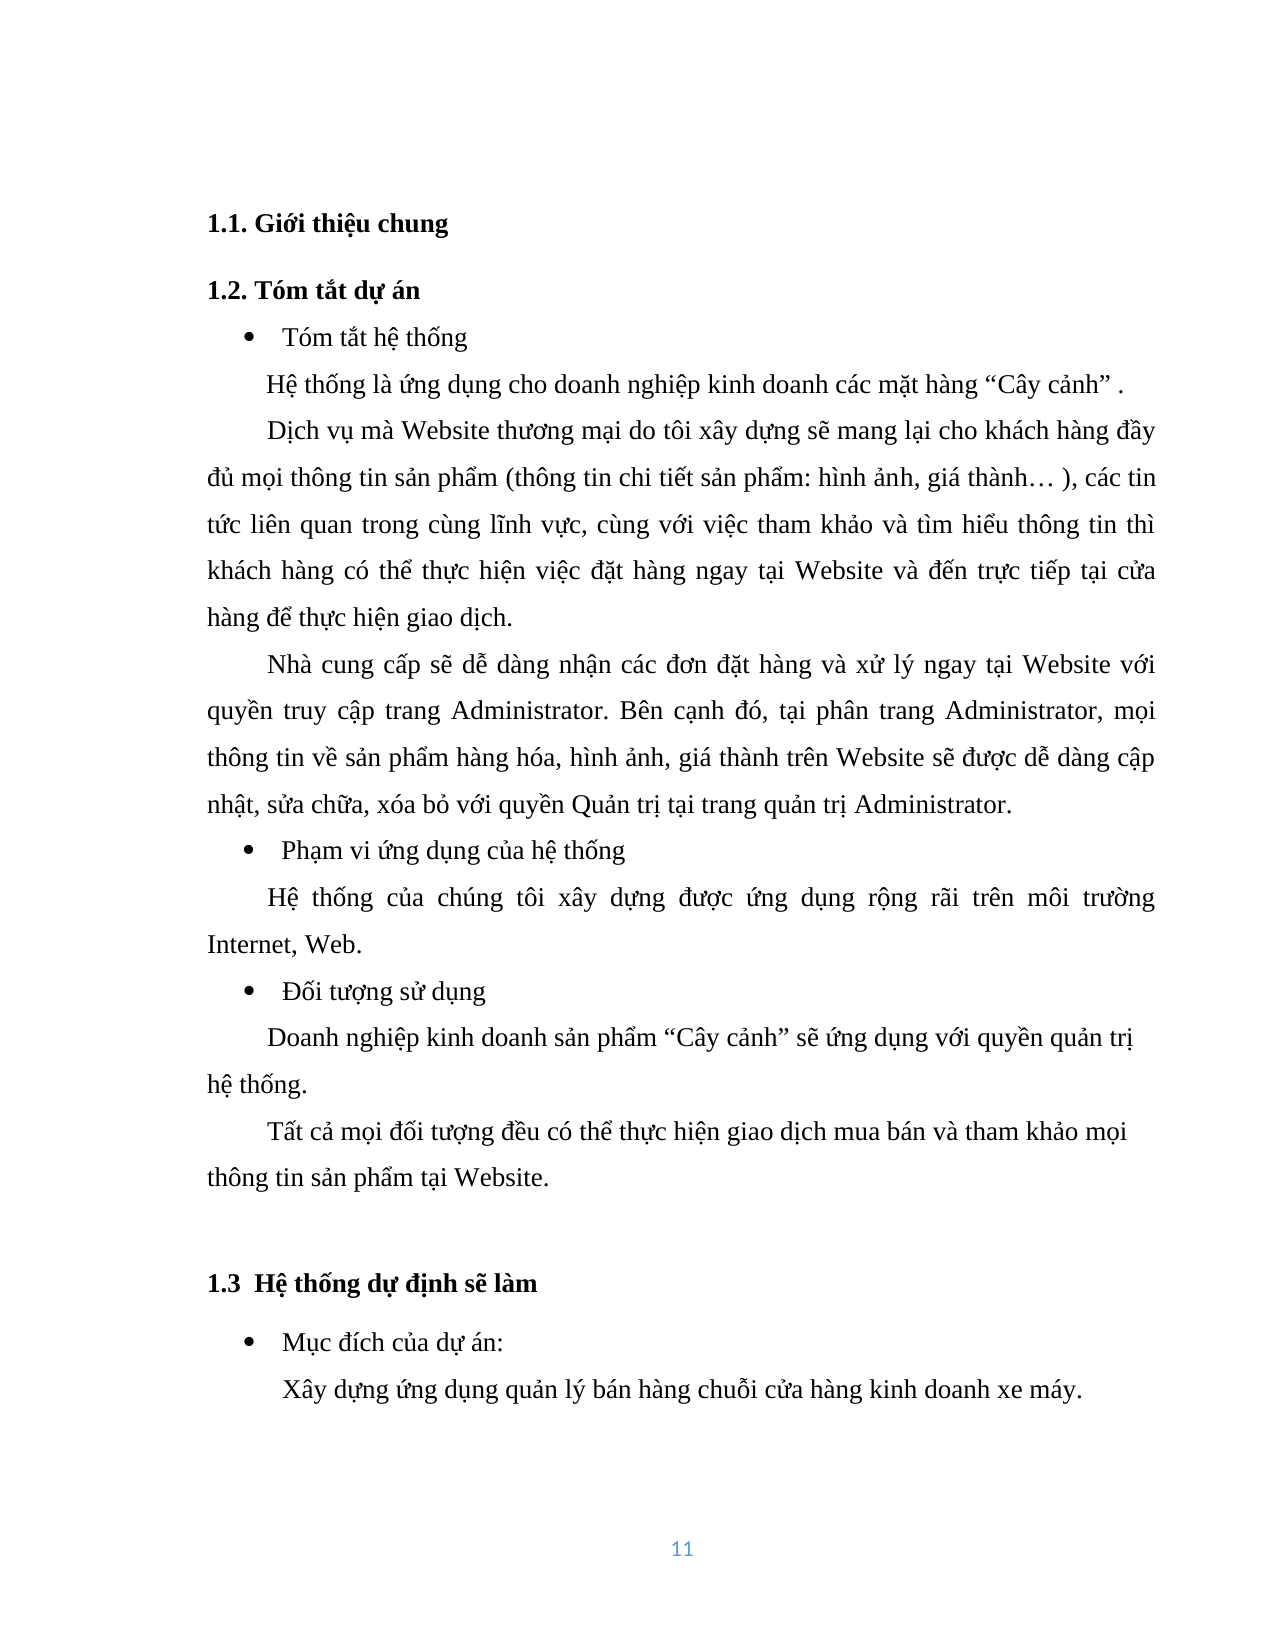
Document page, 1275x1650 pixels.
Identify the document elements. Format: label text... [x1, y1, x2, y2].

list Đối tượng sử dụng [244, 975, 1157, 1006]
list Phạm vi ứng dụng của hệ thống [244, 834, 1157, 866]
list Mục đích của dự án: [244, 1327, 1157, 1358]
text Xây dựng ứng dụng quản lý bán hàng chuỗi cửa hàng kinh doanh xe máy. [282, 1373, 1157, 1404]
text Hệ thống là ứng dụng cho doanh nghiệp kinh doanh các mặt hàng “Cây cảnh” . [244, 368, 1157, 399]
text Tất cả mọi đối tượng đều có thể thực hiện giao dịch mua bán và tham khảo mọi thông tin sản phẩm tại Website. [207, 1115, 1157, 1193]
text Nhà cung cấp sẽ dễ dàng nhận các đơn đặt hàng và xử lý ngay tại Website với quyền truy cập trang Administrator. Bên cạnh đó, tại phân trang Administrator, mọi thông tin về sản phẩm hàng hóa, hình ảnh, giá thành trên Website sẽ được dễ dàng cập nhật, sửa chữa, xóa bỏ với quyền Quản trị tại trang quản trị Administrator. [207, 648, 1157, 819]
subtitle 1.2. Tóm tắt dự án [207, 274, 1157, 305]
text Hệ thống của chúng tôi xây dựng được ứng dụng rộng rãi trên môi trường Internet, Web. [207, 881, 1157, 959]
text Dịch vụ mà Website thương mại do tôi xây dựng sẽ mang lại cho khách hàng đầy đủ mọi thông tin sản phẩm (thông tin chi tiết sản phẩm: hình ảnh, giá thành… ), các tin tức liên quan trong cùng lĩnh vực, cùng với việc tham khảo và tìm hiểu thông tin thì khách hàng có thể thực hiện việc đặt hàng ngay tại Website và đến trực tiếp tại cửa hàng để thực hiện giao dịch. [207, 414, 1157, 632]
list Tóm tắt hệ thống [244, 321, 1157, 352]
subtitle 1.3 Hệ thống dự định sẽ làm [207, 1267, 1157, 1298]
subtitle 1.1. Giới thiệu chung [207, 207, 1157, 238]
text Doanh nghiệp kinh doanh sản phẩm “Cây cảnh” sẽ ứng dụng với quyền quản trị hệ thống. [207, 1022, 1157, 1099]
